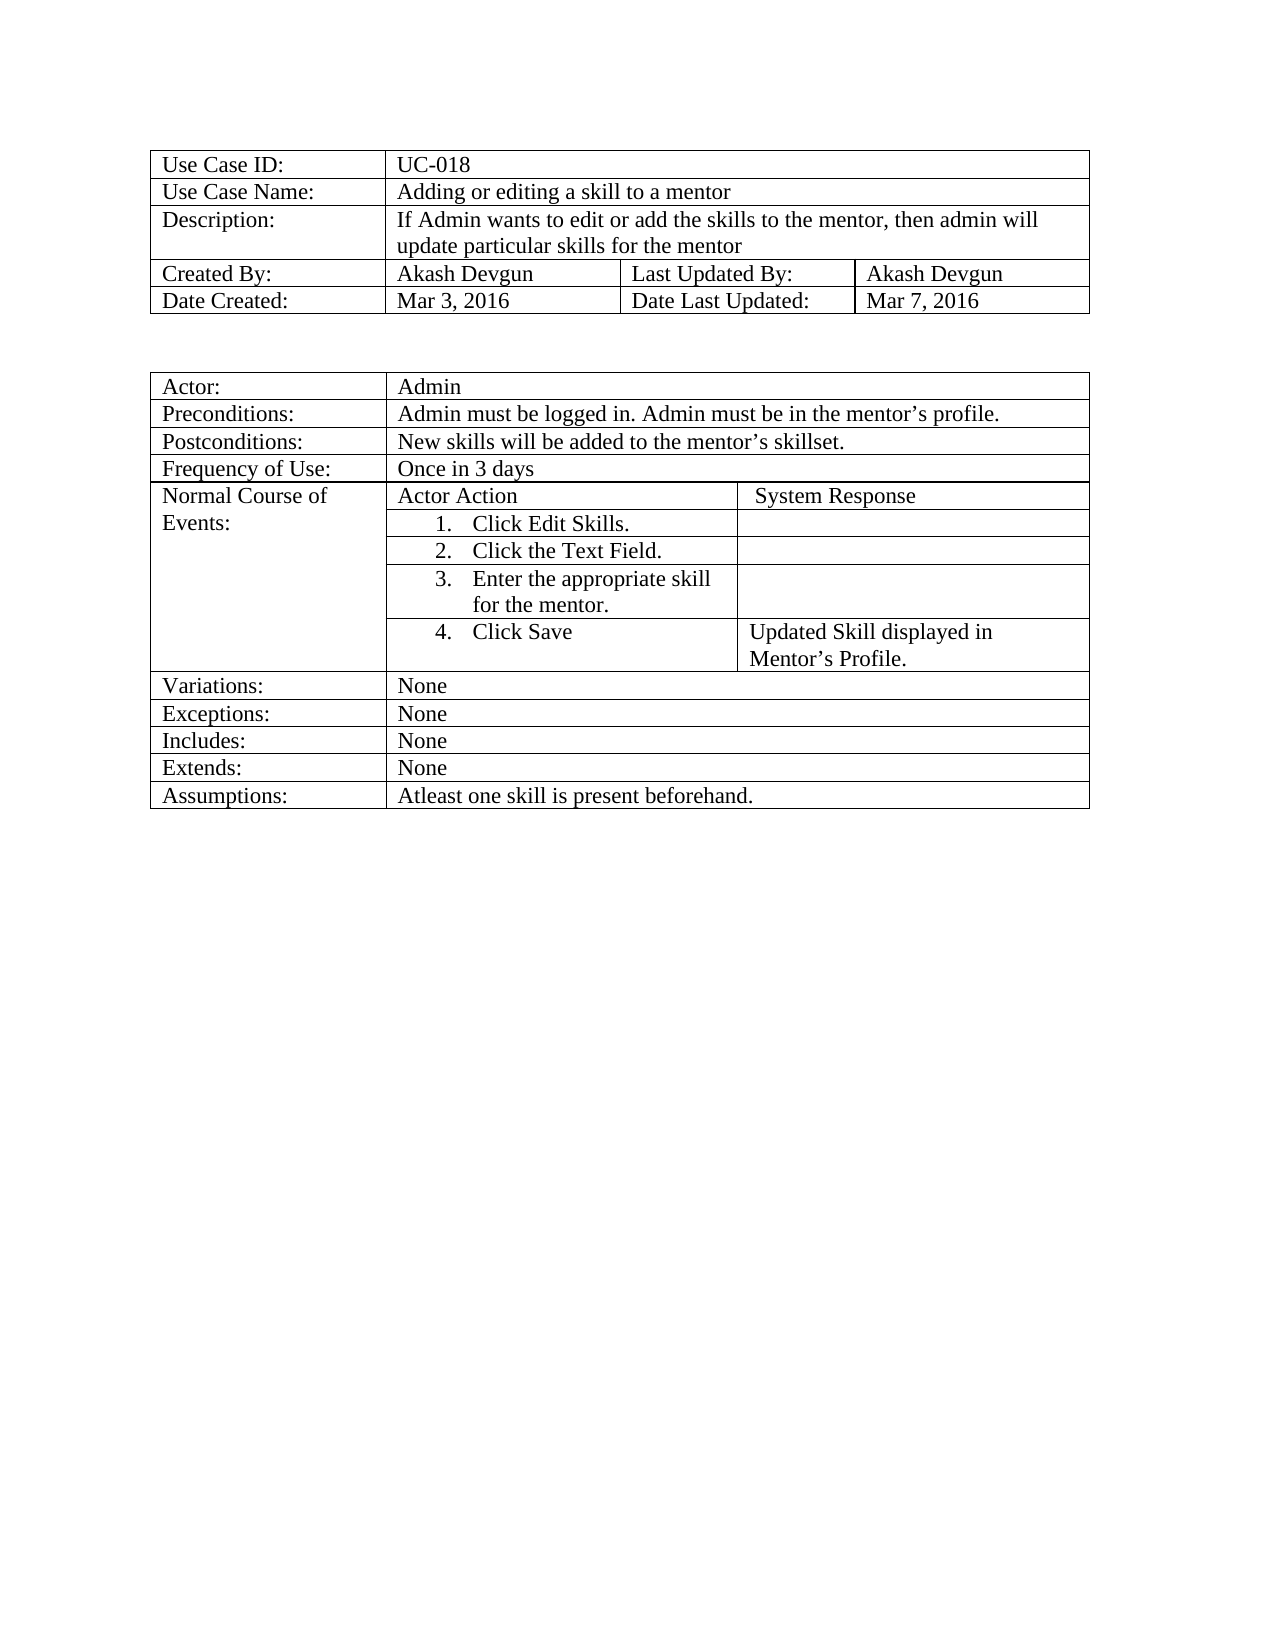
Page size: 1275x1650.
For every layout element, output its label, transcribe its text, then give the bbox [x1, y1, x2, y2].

table_cell Assumptions: [151, 782, 386, 808]
table_cell Akash Devgun [856, 260, 1089, 286]
table_cell System Response [738, 483, 1089, 509]
table_cell Variations: [151, 672, 386, 698]
table_cell Once in 3 days [387, 455, 1089, 481]
table_cell Use Case Name: [151, 179, 385, 205]
table_cell [738, 537, 1089, 564]
table_cell [738, 510, 1089, 536]
table_cell Enter the appropriate skill for the mentor. [387, 565, 737, 617]
table_header UC-018 [386, 151, 1089, 177]
table_cell Frequency of Use: [151, 455, 386, 481]
table_cell Preconditions: [151, 400, 386, 427]
table_cell New skills will be added to the mentor’s skillset. [387, 428, 1089, 454]
table_cell Mar 7, 2016 [856, 287, 1089, 313]
table_cell Extends: [151, 754, 386, 781]
table_cell Exceptions: [151, 700, 386, 726]
table_cell None [387, 727, 1089, 753]
table_cell If Admin wants to edit or add the skills to the mentor, then admin will update particular skills for the mentor [386, 206, 1089, 258]
table_cell Date Created: [151, 287, 385, 313]
table_cell Akash Devgun [386, 260, 620, 286]
table_cell None [387, 754, 1089, 781]
table_cell Normal Course of Events: [151, 483, 386, 671]
table_cell Updated Skill displayed in Mentor’s Profile. [738, 619, 1089, 671]
table_cell Click the Text Field. [387, 537, 737, 564]
table_cell Mar 3, 2016 [386, 287, 620, 313]
table_cell Actor Action [387, 483, 737, 509]
table_cell Date Last Updated: [621, 287, 854, 313]
table_header Admin [387, 373, 1089, 399]
table_cell Click Save [387, 619, 737, 671]
table_cell [738, 565, 1089, 617]
table_cell Description: [151, 206, 385, 258]
table_cell Click Edit Skills. [387, 510, 737, 536]
table_cell Admin must be logged in. Admin must be in the mentor’s profile. [387, 400, 1089, 427]
table_cell None [387, 672, 1089, 698]
table_cell Atleast one skill is present beforehand. [387, 782, 1089, 808]
table_cell None [387, 700, 1089, 726]
table_cell Includes: [151, 727, 386, 753]
table_cell Created By: [151, 260, 385, 286]
table_header Use Case ID: [151, 151, 385, 177]
table_header Actor: [151, 373, 386, 399]
table_cell Last Updated By: [621, 260, 854, 286]
table_cell Postconditions: [151, 428, 386, 454]
table_cell Adding or editing a skill to a mentor [386, 179, 1089, 205]
